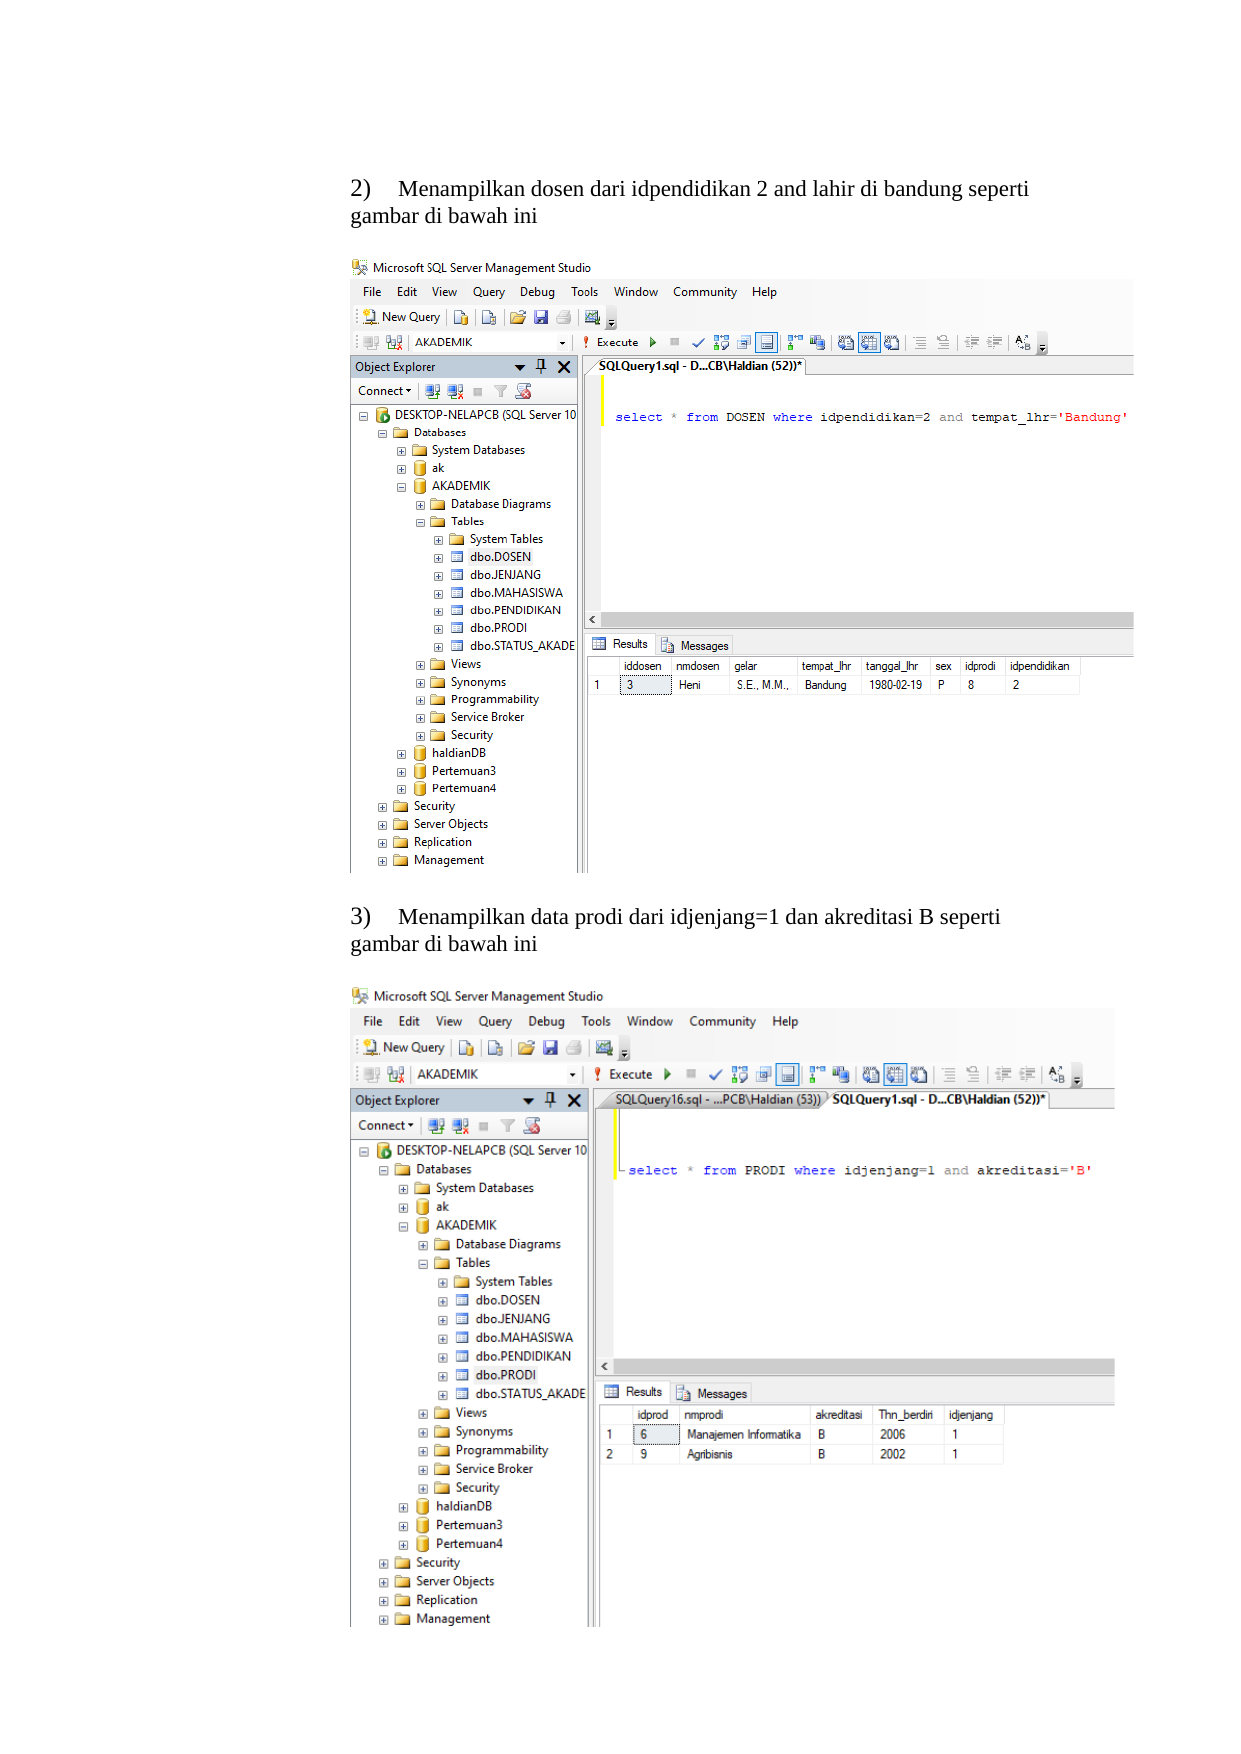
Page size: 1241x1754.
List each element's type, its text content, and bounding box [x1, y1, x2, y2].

picture [350, 256, 1134, 873]
list Menampilkan dosen dari idpendidikan 2 and lahir di bandung seperti gambar di bawah ini [350, 173, 1065, 228]
list Menampilkan data prodi dari idjenjang=1 dan akreditasi B seperti gambar di bawah ini [350, 901, 1065, 956]
picture [350, 985, 1115, 1627]
